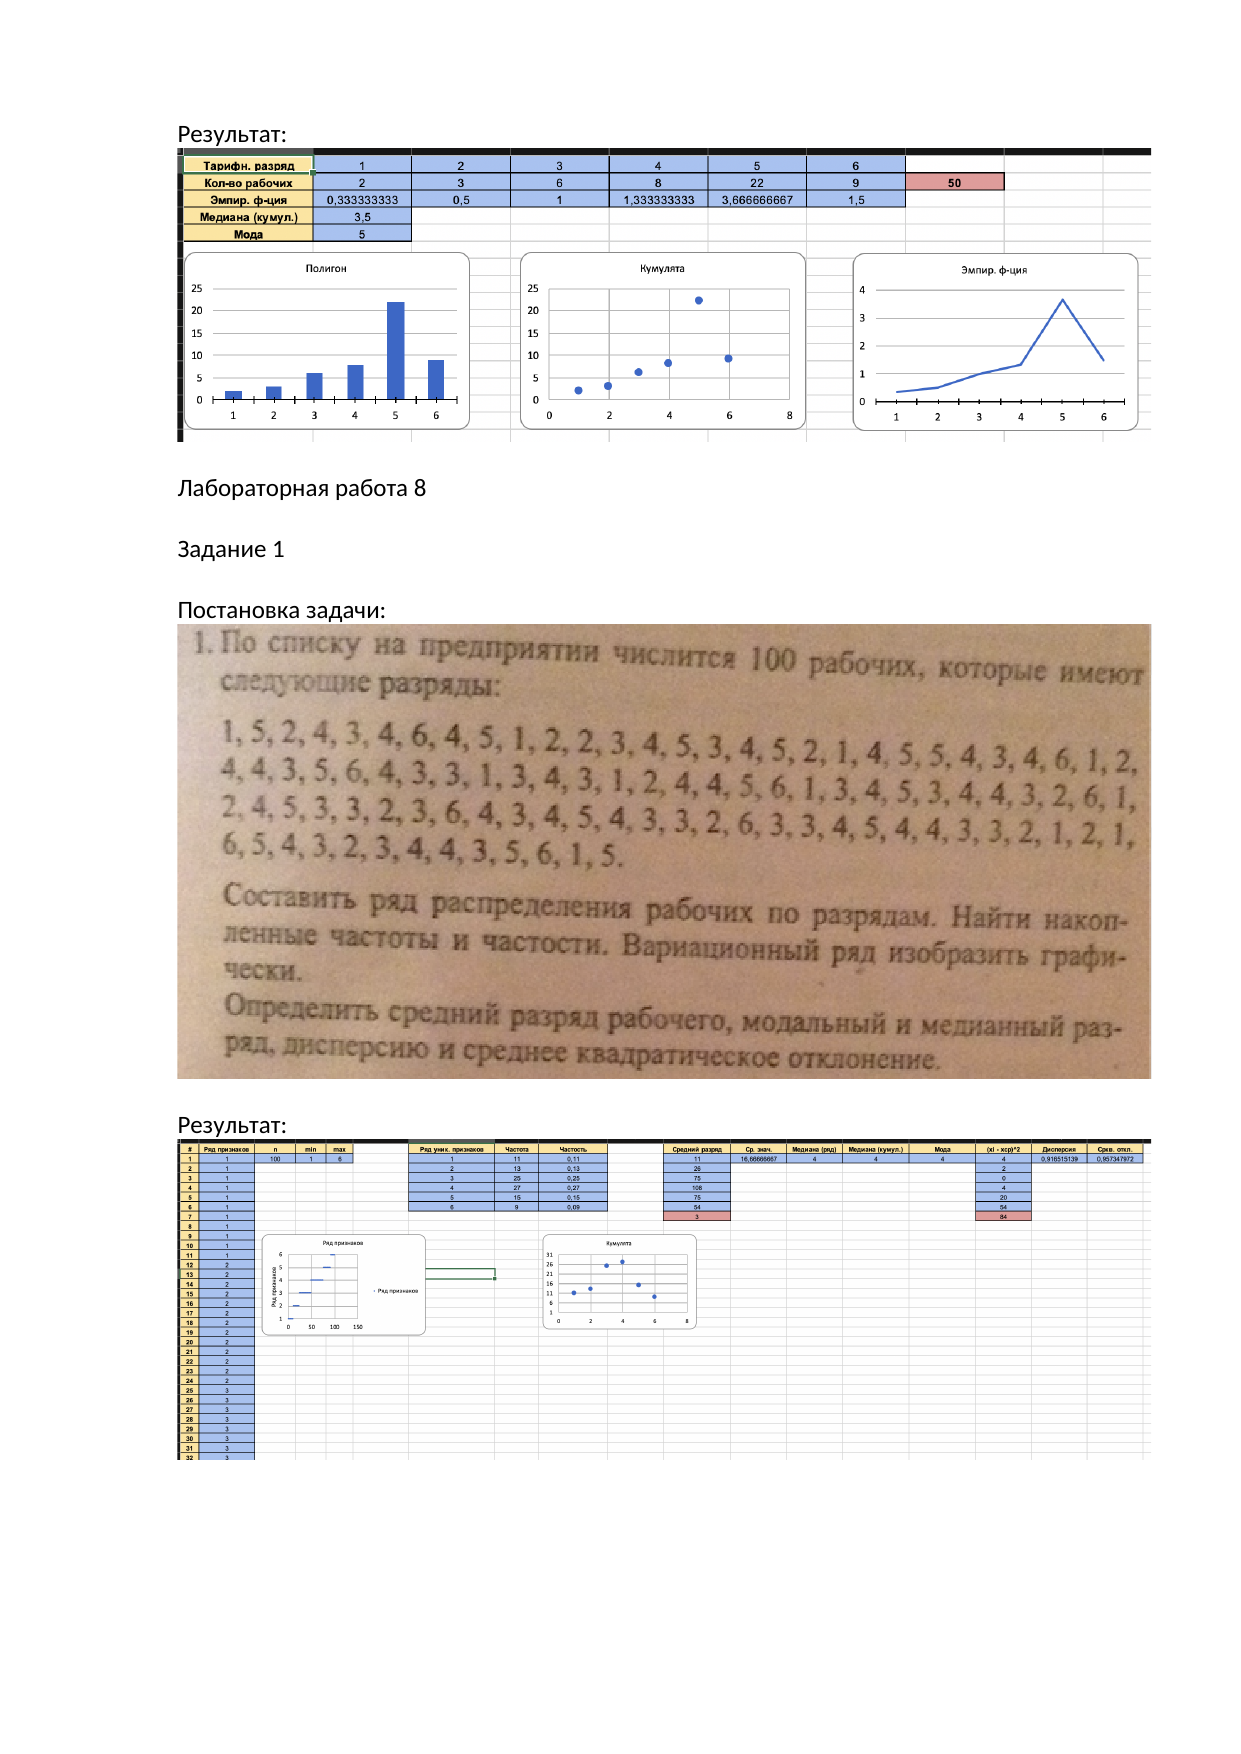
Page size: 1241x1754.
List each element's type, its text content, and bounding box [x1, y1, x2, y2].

picture [177, 148, 1152, 442]
text Постановка задачи: [177, 594, 1152, 624]
text Результат: [177, 118, 1152, 148]
text Результат: [177, 1109, 1152, 1139]
picture [177, 1139, 1152, 1460]
picture [177, 624, 1152, 1079]
text Задание 1 [177, 533, 1152, 563]
text Лабораторная работа 8 [177, 472, 1152, 502]
